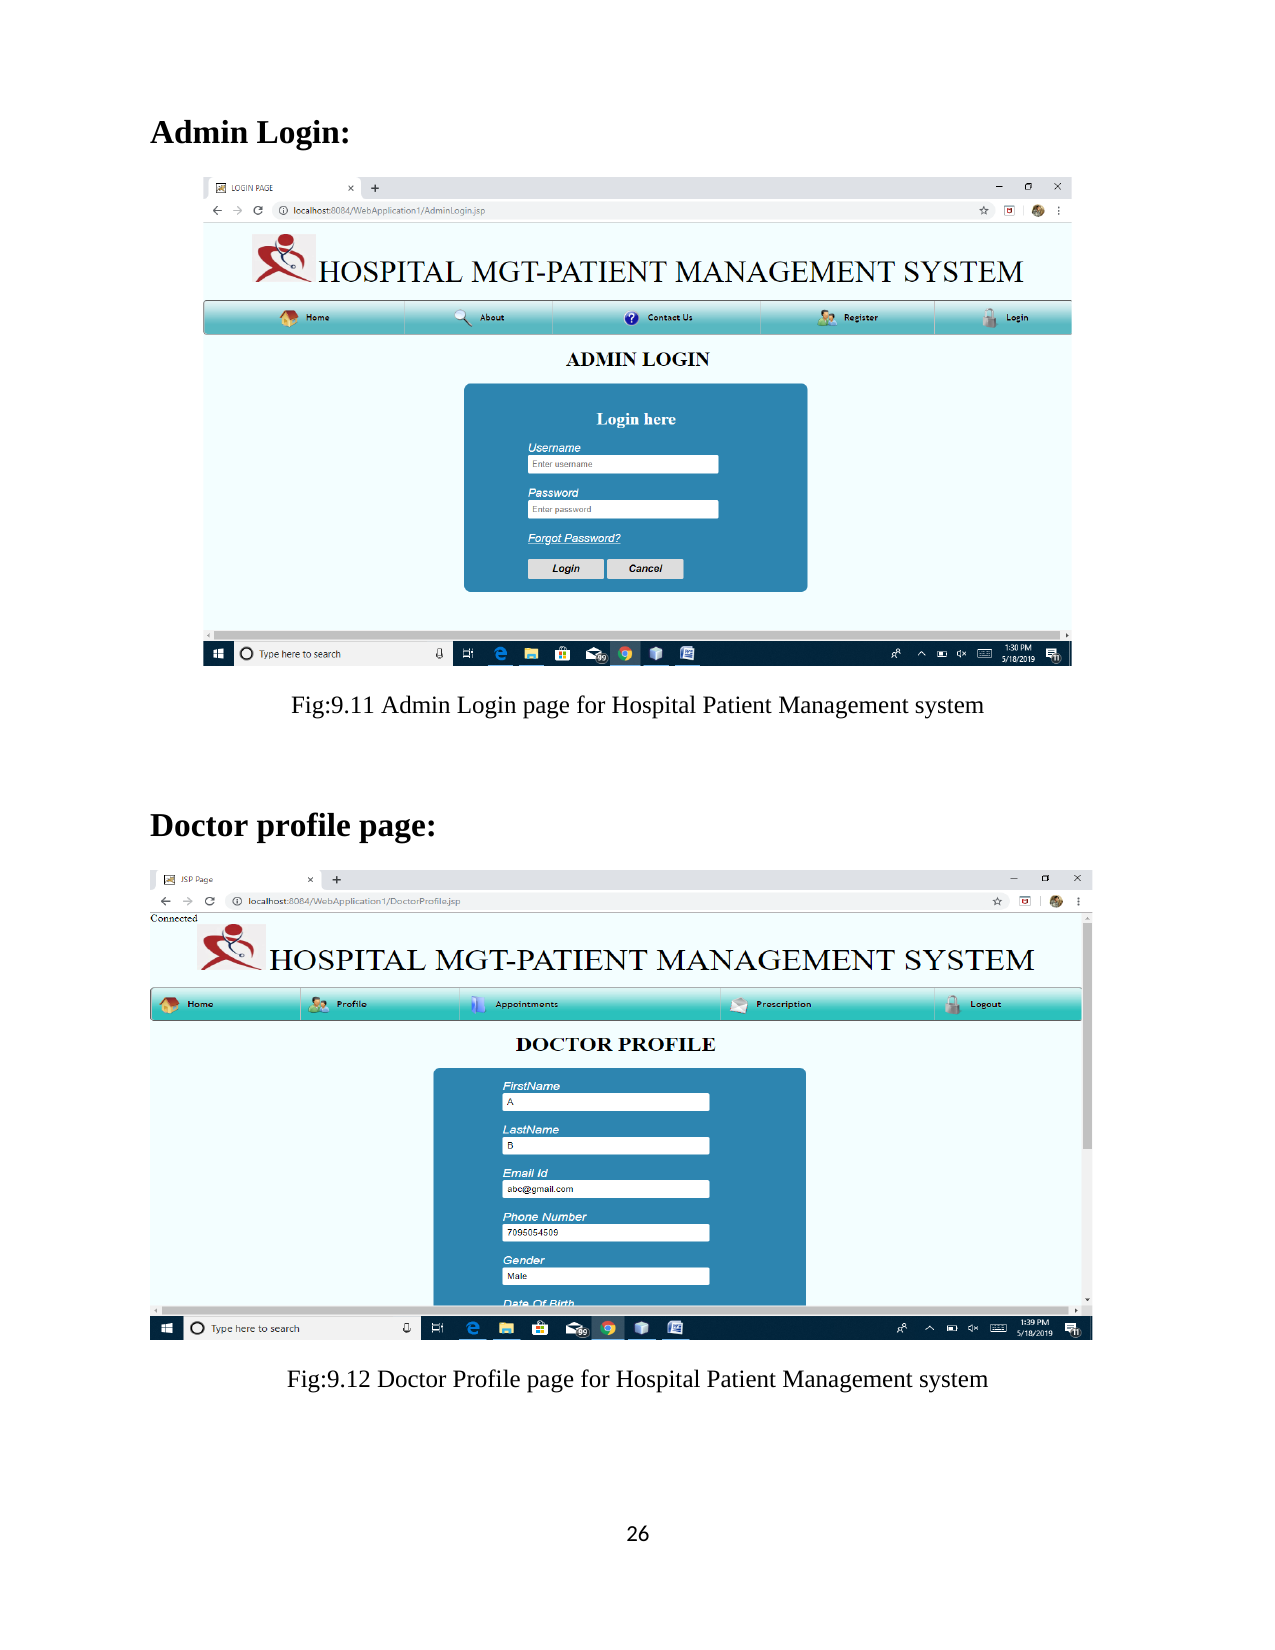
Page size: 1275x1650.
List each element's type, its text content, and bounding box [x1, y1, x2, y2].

picture [203, 177, 1072, 666]
text Fig:9.11 Admin Login page for Hospital Patient Management system [150, 691, 1125, 719]
text Doctor profile page: [150, 805, 1125, 843]
text Fig:9.12 Doctor Profile page for Hospital Patient Management system [150, 1364, 1125, 1393]
text Admin Login: [150, 112, 1125, 151]
picture [150, 870, 1093, 1340]
